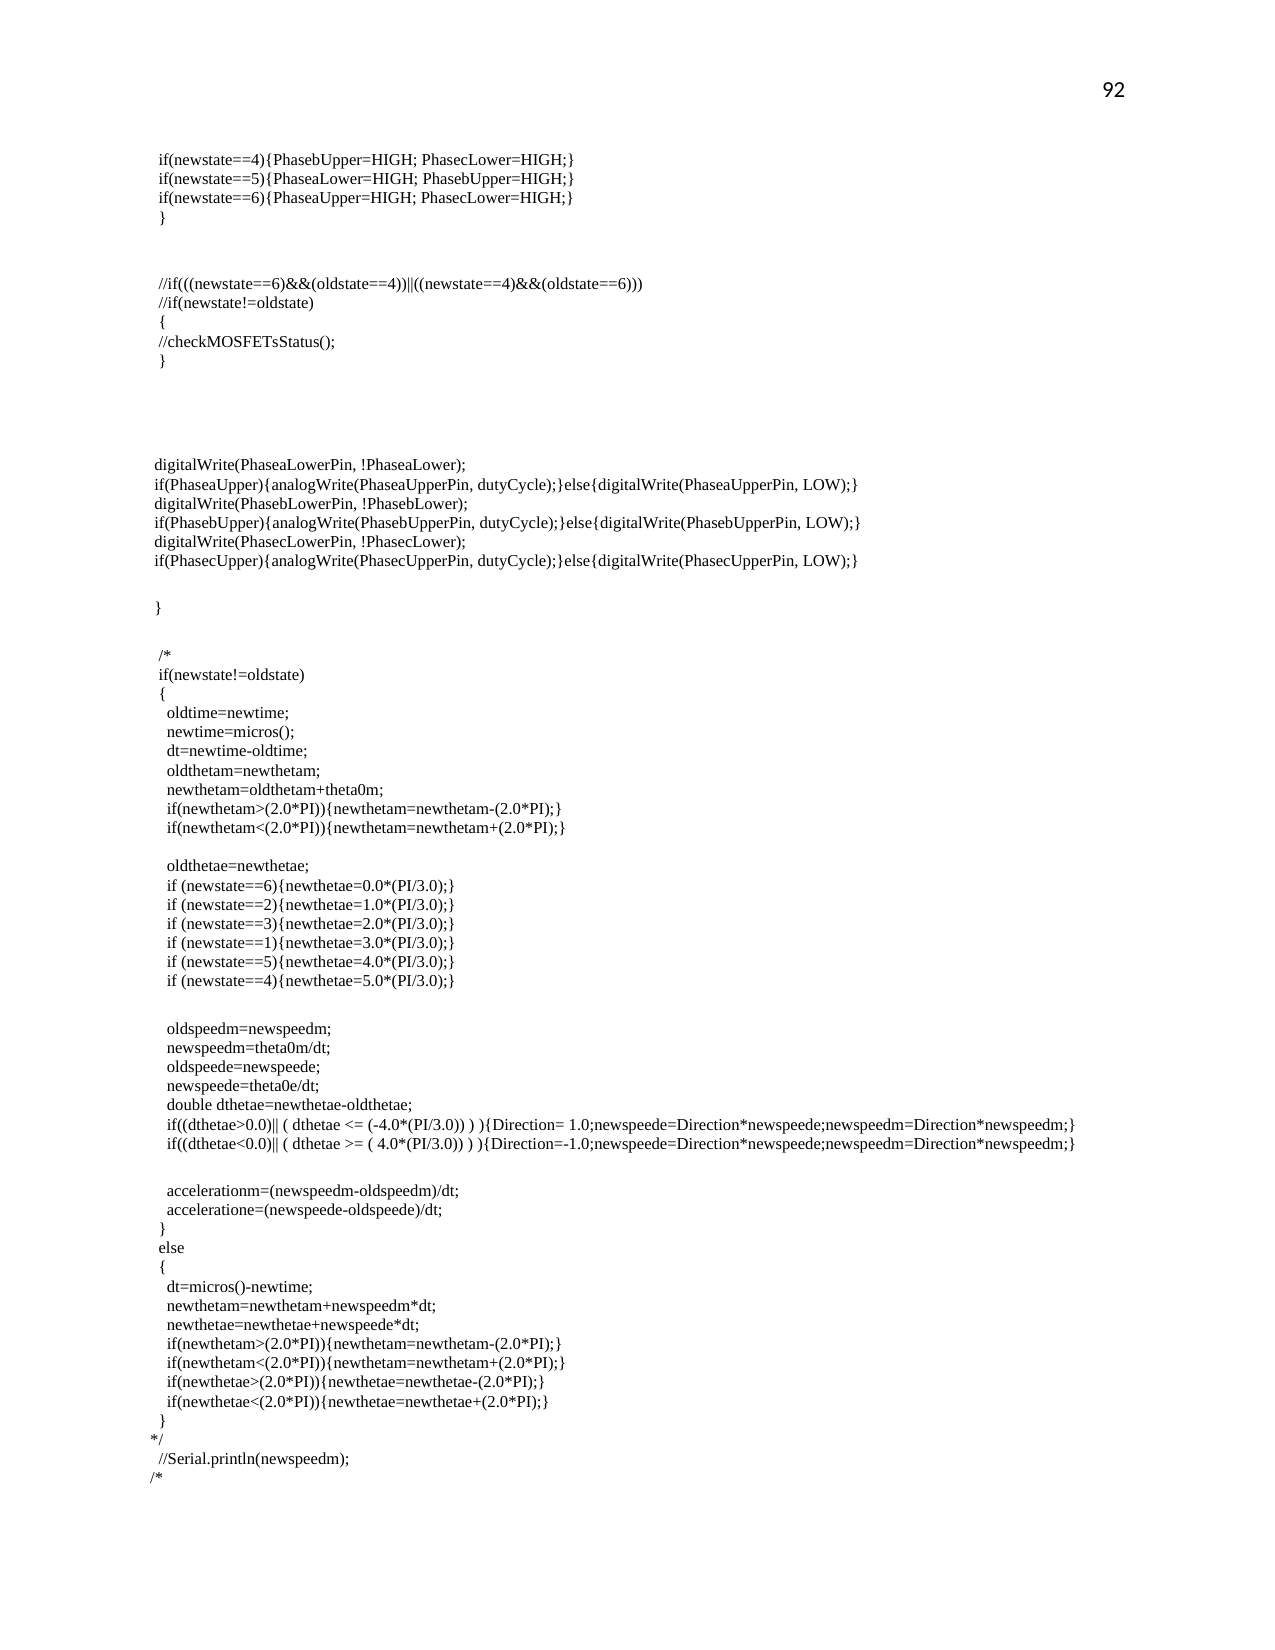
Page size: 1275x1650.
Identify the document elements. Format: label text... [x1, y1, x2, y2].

text acceleratione=(newspeede-oldspeede)/dt; [150, 1200, 1125, 1219]
text } [150, 207, 1125, 227]
text if (newstate==4){newthetae=5.0*(PI/3.0);} [150, 971, 1125, 990]
text if(PhasebUpper){analogWrite(PhasebUpperPin, dutyCycle);}else{digitalWrite(PhasebUpperPin, LOW);} [150, 513, 1125, 532]
text oldspeedm=newspeedm; [150, 1018, 1125, 1038]
text } [150, 1411, 1125, 1430]
text { [150, 312, 1125, 331]
text oldthetam=newthetam; [150, 760, 1125, 779]
text if(newthetam<(2.0*PI)){newthetam=newthetam+(2.0*PI);} [150, 818, 1125, 837]
text { [150, 684, 1125, 703]
text { [150, 1257, 1125, 1276]
text if((dthetae<0.0)|| ( dthetae >= ( 4.0*(PI/3.0)) ) ){Direction=-1.0;newspeede=Direction*newspeede;newspeedm=Direction*newspeedm;} [150, 1133, 1125, 1153]
text //if(newstate!=oldstate) [150, 293, 1125, 312]
text if(newthetae<(2.0*PI)){newthetae=newthetae+(2.0*PI);} [150, 1391, 1125, 1411]
text //checkMOSFETsStatus(); [150, 331, 1125, 351]
text dt=micros()-newtime; [150, 1276, 1125, 1296]
text newtime=micros(); [150, 722, 1125, 741]
text newspeede=theta0e/dt; [150, 1076, 1125, 1095]
text } [150, 598, 1125, 617]
text oldspeede=newspeede; [150, 1057, 1125, 1076]
text if (newstate==6){newthetae=0.0*(PI/3.0);} [150, 875, 1125, 894]
text oldthetae=newthetae; [150, 856, 1125, 875]
text if(newstate==6){PhaseaUpper=HIGH; PhasecLower=HIGH;} [150, 188, 1125, 207]
text if(newthetam<(2.0*PI)){newthetam=newthetam+(2.0*PI);} [150, 1353, 1125, 1372]
text //if(((newstate==6)&&(oldstate==4))||((newstate==4)&&(oldstate==6))) [150, 274, 1125, 293]
text newthetam=newthetam+newspeedm*dt; [150, 1296, 1125, 1315]
text if(newstate==5){PhaseaLower=HIGH; PhasebUpper=HIGH;} [150, 169, 1125, 188]
text if(newstate!=oldstate) [150, 664, 1125, 684]
text digitalWrite(PhasecLowerPin, !PhasecLower); [150, 532, 1125, 551]
text } [150, 1219, 1125, 1238]
text /* [150, 1468, 1125, 1487]
text newspeedm=theta0m/dt; [150, 1038, 1125, 1057]
text if (newstate==2){newthetae=1.0*(PI/3.0);} [150, 894, 1125, 914]
text else [150, 1238, 1125, 1257]
text if(PhaseaUpper){analogWrite(PhaseaUpperPin, dutyCycle);}else{digitalWrite(PhaseaUpperPin, LOW);} [150, 474, 1125, 493]
text if (newstate==1){newthetae=3.0*(PI/3.0);} [150, 933, 1125, 952]
text */ [150, 1430, 1125, 1449]
text if(newthetam>(2.0*PI)){newthetam=newthetam-(2.0*PI);} [150, 1334, 1125, 1353]
text if((dthetae>0.0)|| ( dthetae <= (-4.0*(PI/3.0)) ) ){Direction= 1.0;newspeede=Direction*newspeede;newspeedm=Direction*newspeedm;} [150, 1114, 1125, 1133]
text if (newstate==5){newthetae=4.0*(PI/3.0);} [150, 952, 1125, 971]
text oldtime=newtime; [150, 703, 1125, 722]
text digitalWrite(PhaseaLowerPin, !PhaseaLower); [150, 455, 1125, 474]
text double dthetae=newthetae-oldthetae; [150, 1095, 1125, 1114]
text newthetae=newthetae+newspeede*dt; [150, 1315, 1125, 1334]
text newthetam=oldthetam+theta0m; [150, 779, 1125, 799]
text accelerationm=(newspeedm-oldspeedm)/dt; [150, 1181, 1125, 1200]
text if(newthetae>(2.0*PI)){newthetae=newthetae-(2.0*PI);} [150, 1372, 1125, 1391]
text //Serial.println(newspeedm); [150, 1449, 1125, 1468]
text if(newstate==4){PhasebUpper=HIGH; PhasecLower=HIGH;} [150, 150, 1125, 169]
text } [150, 351, 1125, 370]
text if(PhasecUpper){analogWrite(PhasecUpperPin, dutyCycle);}else{digitalWrite(PhasecUpperPin, LOW);} [150, 551, 1125, 570]
text digitalWrite(PhasebLowerPin, !PhasebLower); [150, 493, 1125, 513]
text if (newstate==3){newthetae=2.0*(PI/3.0);} [150, 914, 1125, 933]
text if(newthetam>(2.0*PI)){newthetam=newthetam-(2.0*PI);} [150, 799, 1125, 818]
text /* [150, 645, 1125, 664]
text dt=newtime-oldtime; [150, 741, 1125, 760]
